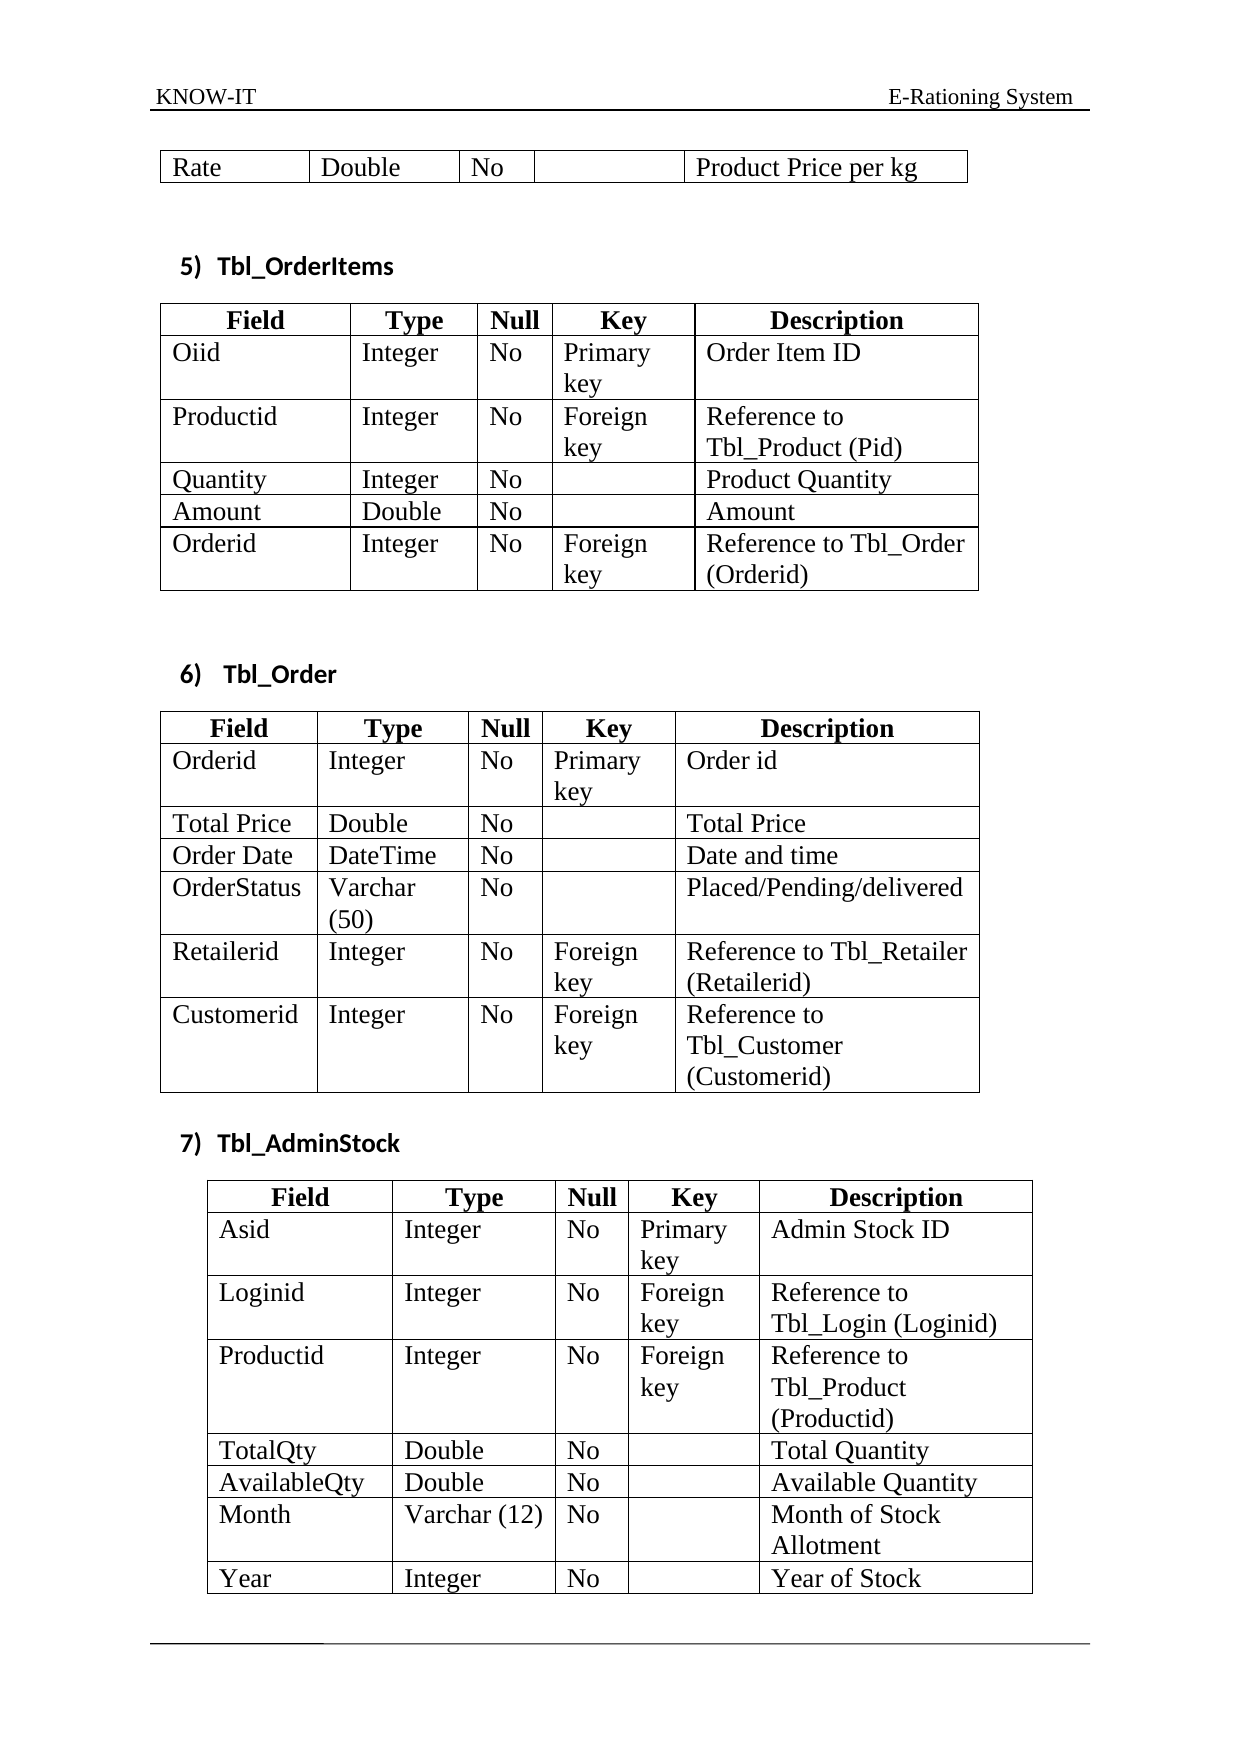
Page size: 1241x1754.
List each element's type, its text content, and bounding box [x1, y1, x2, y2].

table_cell Integer [318, 998, 468, 1092]
table_cell Loginid [208, 1276, 392, 1338]
table_cell [543, 872, 675, 934]
table_header Description [696, 304, 978, 335]
table_cell No [556, 1498, 628, 1561]
table_cell No [478, 400, 552, 462]
table_header Field [161, 304, 350, 335]
table_cell No [469, 839, 542, 871]
table_cell No [478, 463, 552, 494]
table_cell Integer [393, 1340, 555, 1433]
table_cell AvailableQty [208, 1466, 392, 1497]
table_cell Placed/Pending/delivered [676, 872, 979, 934]
table_cell Orderid [161, 528, 350, 590]
table_header Null [478, 304, 552, 335]
table_cell Order id [676, 744, 979, 806]
table_header Field [161, 712, 317, 743]
table_cell [629, 1562, 759, 1593]
table_cell Double [351, 495, 477, 526]
table_cell Amount [161, 495, 350, 526]
table_cell No [469, 998, 542, 1092]
table_header Key [543, 712, 675, 743]
table_cell Reference to Tbl_Login (Loginid) [760, 1276, 1032, 1338]
table_cell Double [393, 1434, 555, 1465]
table_cell Total Price [676, 807, 979, 838]
table_cell Integer [351, 528, 477, 590]
table_cell [553, 495, 694, 526]
table_header Field [208, 1181, 392, 1212]
table_header Key [629, 1181, 759, 1212]
table_cell Asid [208, 1213, 392, 1275]
table_cell [543, 807, 675, 838]
table_cell Double [310, 151, 459, 182]
table_header Description [676, 712, 979, 743]
table_cell Reference to Tbl_Product (Pid) [696, 400, 978, 462]
table_cell No [478, 495, 552, 526]
table_cell Available Quantity [760, 1466, 1032, 1497]
table_cell Varchar (50) [318, 872, 468, 934]
table_cell Double [393, 1466, 555, 1497]
table_cell Integer [393, 1562, 555, 1593]
table_header Type [393, 1181, 555, 1212]
table_cell Retailerid [161, 935, 317, 997]
table_cell OrderStatus [161, 872, 317, 934]
table_cell Integer [318, 744, 468, 806]
table_cell Integer [351, 336, 477, 399]
table_header Null [469, 712, 542, 743]
table_cell Reference to Tbl_Retailer (Retailerid) [676, 935, 979, 997]
table_cell Reference to Tbl_Order (Orderid) [696, 528, 978, 590]
table_cell Date and time [676, 839, 979, 871]
table_cell Foreign key [629, 1340, 759, 1433]
table_cell TotalQty [208, 1434, 392, 1465]
table_cell No [556, 1340, 628, 1433]
table_cell Foreign key [553, 528, 694, 590]
table_cell No [478, 336, 552, 399]
table_cell Foreign key [543, 935, 675, 997]
table_header Null [556, 1181, 628, 1212]
table_cell Month [208, 1498, 392, 1561]
table_cell [629, 1498, 759, 1561]
table_cell No [469, 744, 542, 806]
table_cell Orderid [161, 744, 317, 806]
table_cell No [556, 1434, 628, 1465]
table_cell Productid [161, 400, 350, 462]
table_cell Total Price [161, 807, 317, 838]
table_cell Primary key [543, 744, 675, 806]
table_cell Integer [318, 935, 468, 997]
table_cell Customerid [161, 998, 317, 1092]
table_cell No [469, 807, 542, 838]
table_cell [760, 1562, 1032, 1593]
list Tbl_AdminStock [179, 1126, 1090, 1159]
table_cell No [469, 935, 542, 997]
table_cell Rate [161, 151, 309, 182]
table_cell No [478, 528, 552, 590]
table_cell Oiid [161, 336, 350, 399]
table_header Type [318, 712, 468, 743]
table_cell Primary key [629, 1213, 759, 1275]
table_cell Varchar (12) [393, 1498, 555, 1561]
table_cell No [556, 1213, 628, 1275]
table_header Key [553, 304, 694, 335]
table_cell [553, 463, 694, 494]
table_cell Total Quantity [760, 1434, 1032, 1465]
table_cell Foreign key [629, 1276, 759, 1338]
table_cell Product Quantity [696, 463, 978, 494]
table_cell No [460, 151, 534, 182]
table_cell [629, 1466, 759, 1497]
list Tbl_Order [179, 657, 1090, 690]
table_cell Productid [208, 1340, 392, 1433]
table_cell No [556, 1466, 628, 1497]
table_cell No [556, 1562, 628, 1593]
table_cell Foreign key [553, 400, 694, 462]
table_cell Primary key [553, 336, 694, 399]
table_cell Order Item ID [696, 336, 978, 399]
table_header Description [760, 1181, 1032, 1212]
table_cell Integer [351, 400, 477, 462]
table_cell Admin Stock ID [760, 1213, 1032, 1275]
table_cell Month of Stock Allotment [760, 1498, 1032, 1561]
table_cell DateTime [318, 839, 468, 871]
table_cell Quantity [161, 463, 350, 494]
table_cell Reference to Tbl_Customer (Customerid) [676, 998, 979, 1092]
table_cell No [469, 872, 542, 934]
table_cell [543, 839, 675, 871]
table_cell [629, 1434, 759, 1465]
table_cell Year [208, 1562, 392, 1593]
table_cell Order Date [161, 839, 317, 871]
table_cell Integer [393, 1213, 555, 1275]
table_cell Product Price per kg [685, 151, 967, 182]
table_cell No [556, 1276, 628, 1338]
table_cell Integer [393, 1276, 555, 1338]
table_cell Amount [696, 495, 978, 526]
table_cell Reference to Tbl_Product (Productid) [760, 1340, 1032, 1433]
list Tbl_OrderItems [179, 249, 1090, 282]
table_header Type [351, 304, 477, 335]
table_cell [535, 151, 684, 182]
table_cell Integer [351, 463, 477, 494]
table_cell Double [318, 807, 468, 838]
table_cell Foreign key [543, 998, 675, 1092]
